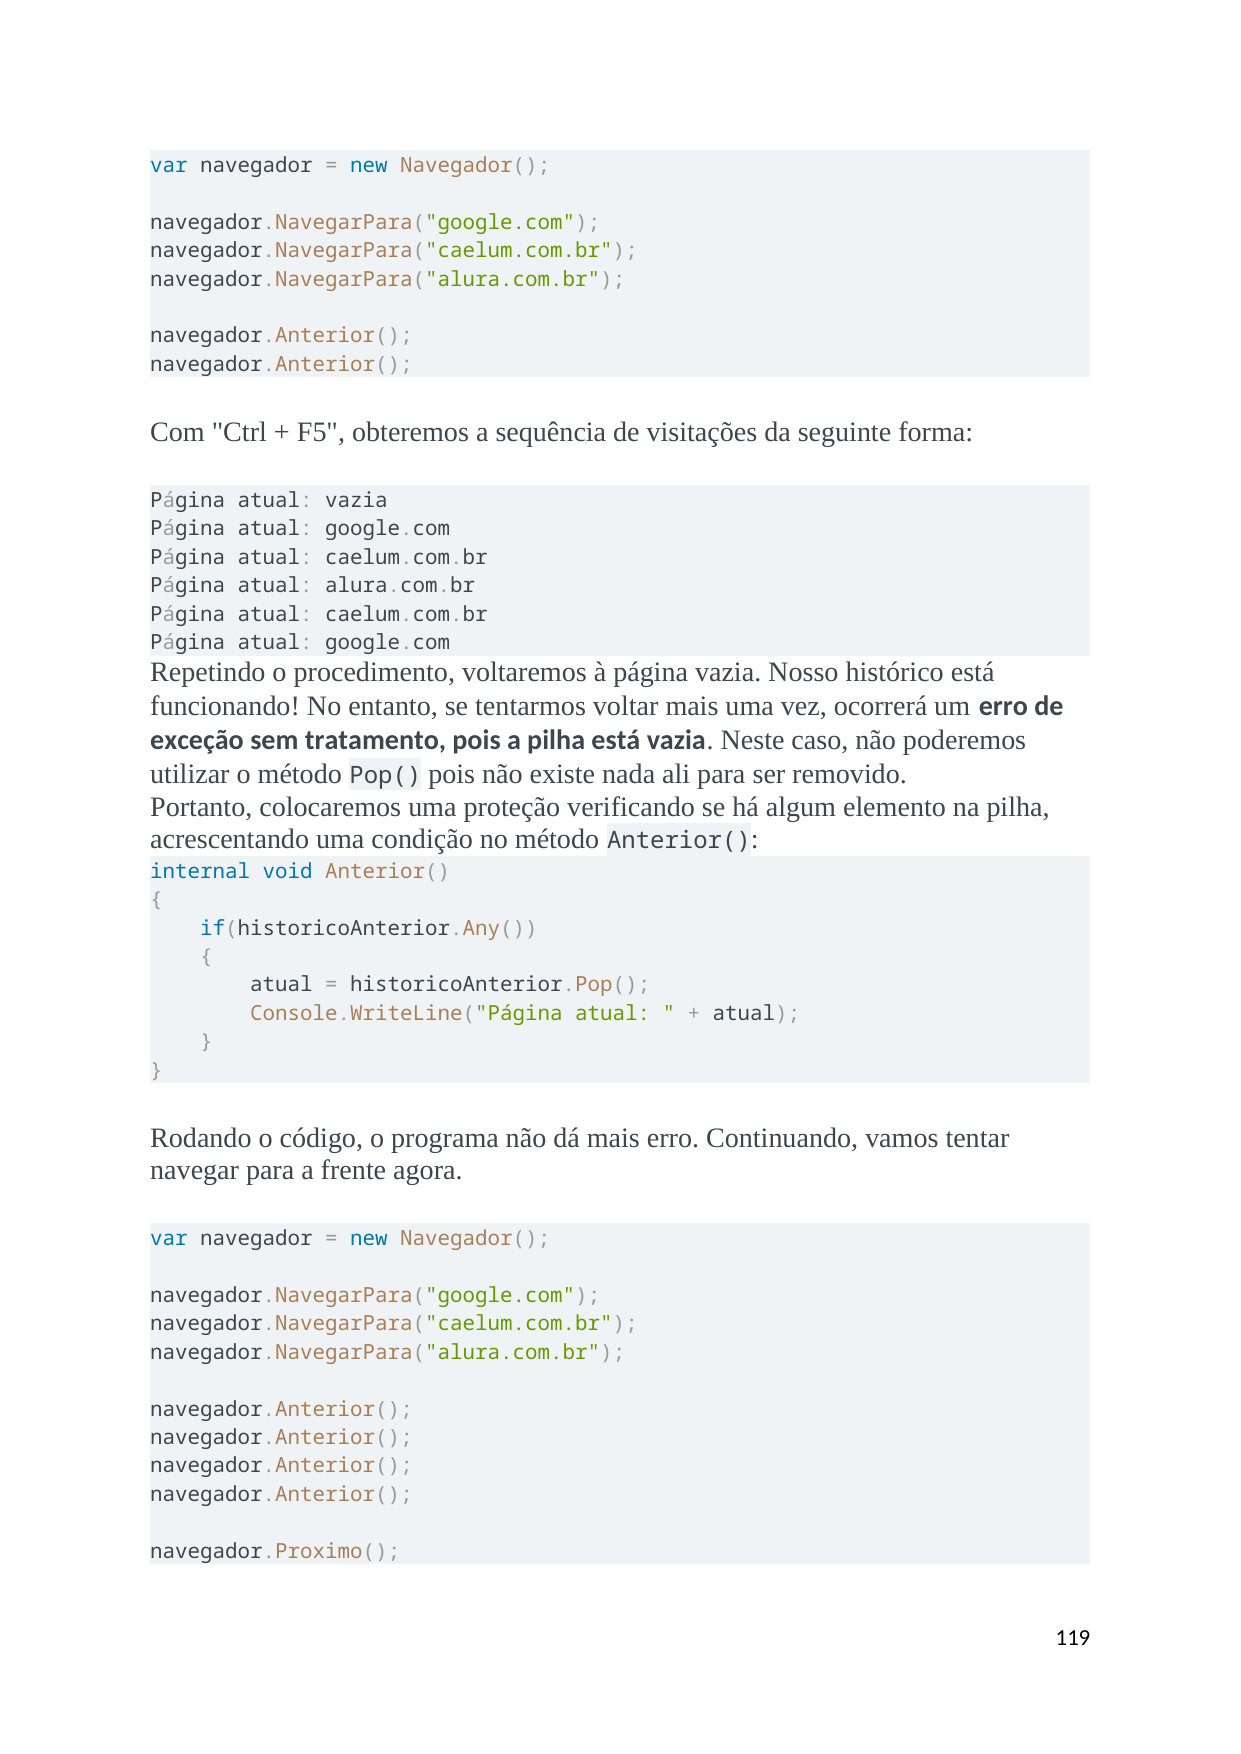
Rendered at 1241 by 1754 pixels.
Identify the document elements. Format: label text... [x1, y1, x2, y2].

text } [150, 1055, 1090, 1083]
text Console.WriteLine("Página atual: " + atual); [150, 998, 1090, 1026]
text Com "Ctrl + F5", obteremos a sequência de visitações da seguinte forma: [150, 415, 1090, 447]
text navegador.NavegarPara("google.com"); [150, 207, 1090, 235]
text navegador.NavegarPara("google.com"); [150, 1280, 1090, 1308]
text navegador.NavegarPara("caelum.com.br"); [150, 235, 1090, 264]
text { [150, 941, 1090, 969]
text navegador.Proximo(); [150, 1536, 1090, 1564]
text Página atual: vazia [150, 485, 1090, 513]
text var navegador = new Navegador(); [150, 150, 1090, 178]
text navegador.Anterior(); [150, 349, 1090, 377]
text atual = historicoAnterior.Pop(); [150, 969, 1090, 998]
text navegador.Anterior(); [150, 1479, 1090, 1507]
text Portanto, colocaremos uma proteção verificando se há algum elemento na pilha, acrescentando uma condição no método Anterior(): [150, 790, 1090, 856]
text navegador.Anterior(); [150, 1422, 1090, 1451]
text { [150, 884, 1090, 913]
text internal void Anterior() [150, 856, 1090, 884]
text navegador.Anterior(); [150, 321, 1090, 349]
text } [150, 1026, 1090, 1055]
text Página atual: caelum.com.br [150, 599, 1090, 627]
text Página atual: google.com [150, 513, 1090, 542]
text navegador.NavegarPara("alura.com.br"); [150, 1337, 1090, 1365]
text navegador.NavegarPara("caelum.com.br"); [150, 1308, 1090, 1337]
text navegador.Anterior(); [150, 1394, 1090, 1422]
text Página atual: caelum.com.br [150, 542, 1090, 570]
text Repetindo o procedimento, voltaremos à página vazia. Nosso histórico está funcionando! No entanto, se tentarmos voltar mais uma vez, ocorrerá um erro de exceção sem tratamento, pois a pilha está vazia. Neste caso, não poderemos utilizar o método Pop() pois não existe nada ali para ser removido. [150, 656, 1090, 790]
text navegador.NavegarPara("alura.com.br"); [150, 264, 1090, 292]
text navegador.Anterior(); [150, 1451, 1090, 1479]
text Página atual: alura.com.br [150, 570, 1090, 599]
text if(historicoAnterior.Any()) [150, 913, 1090, 941]
text Rodando o código, o programa não dá mais erro. Continuando, vamos tentar navegar para a frente agora. [150, 1121, 1090, 1186]
text Página atual: google.com [150, 627, 1090, 656]
text var navegador = new Navegador(); [150, 1223, 1090, 1251]
